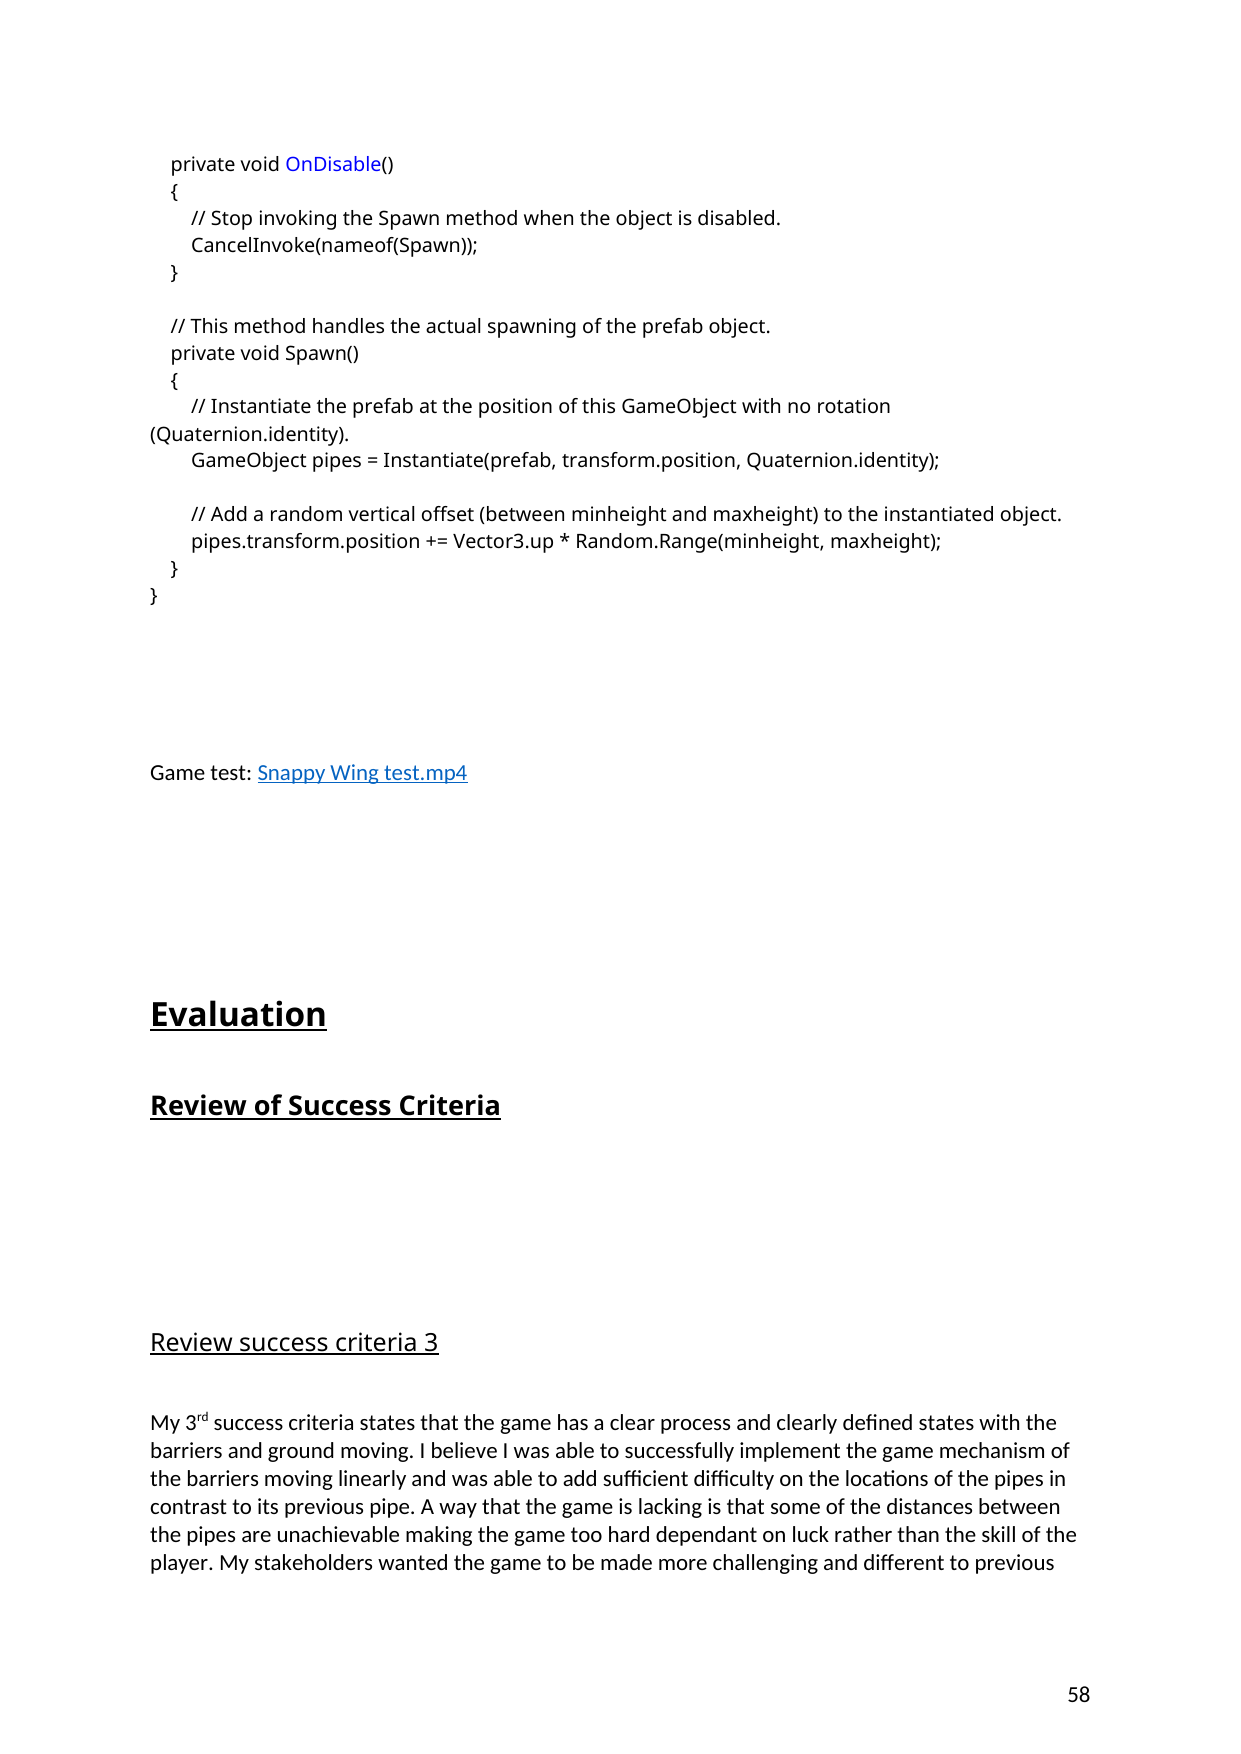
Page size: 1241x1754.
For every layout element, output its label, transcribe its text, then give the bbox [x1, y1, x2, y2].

text GameObject pipes = Instantiate(prefab, transform.position, Quaternion.identity); [150, 447, 1090, 474]
text { [150, 366, 1090, 393]
text private void OnDisable() [150, 150, 1090, 177]
subtitle Review success criteria 3 [150, 1324, 1090, 1358]
text private void Spawn() [150, 339, 1090, 366]
text Game test: Snappy Wing test.mp4 [150, 758, 1090, 786]
subtitle Review of Success Criteria [150, 1086, 1090, 1123]
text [150, 1408, 1090, 1576]
text } [150, 555, 1090, 582]
text // Stop invoking the Spawn method when the object is disabled. [150, 204, 1090, 231]
text // Instantiate the prefab at the position of this GameObject with no rotation (Quaternion.identity). [150, 393, 1090, 447]
text // This method handles the actual spawning of the prefab object. [150, 312, 1090, 339]
text // Add a random vertical offset (between minheight and maxheight) to the instantiated object. [150, 501, 1090, 528]
text } [150, 258, 1090, 285]
text { [150, 177, 1090, 204]
text } [150, 582, 1090, 609]
text CancelInvoke(nameof(Spawn)); [150, 231, 1090, 258]
subtitle Evaluation [150, 991, 1090, 1036]
text pipes.transform.position += Vector3.up * Random.Range(minheight, maxheight); [150, 528, 1090, 555]
